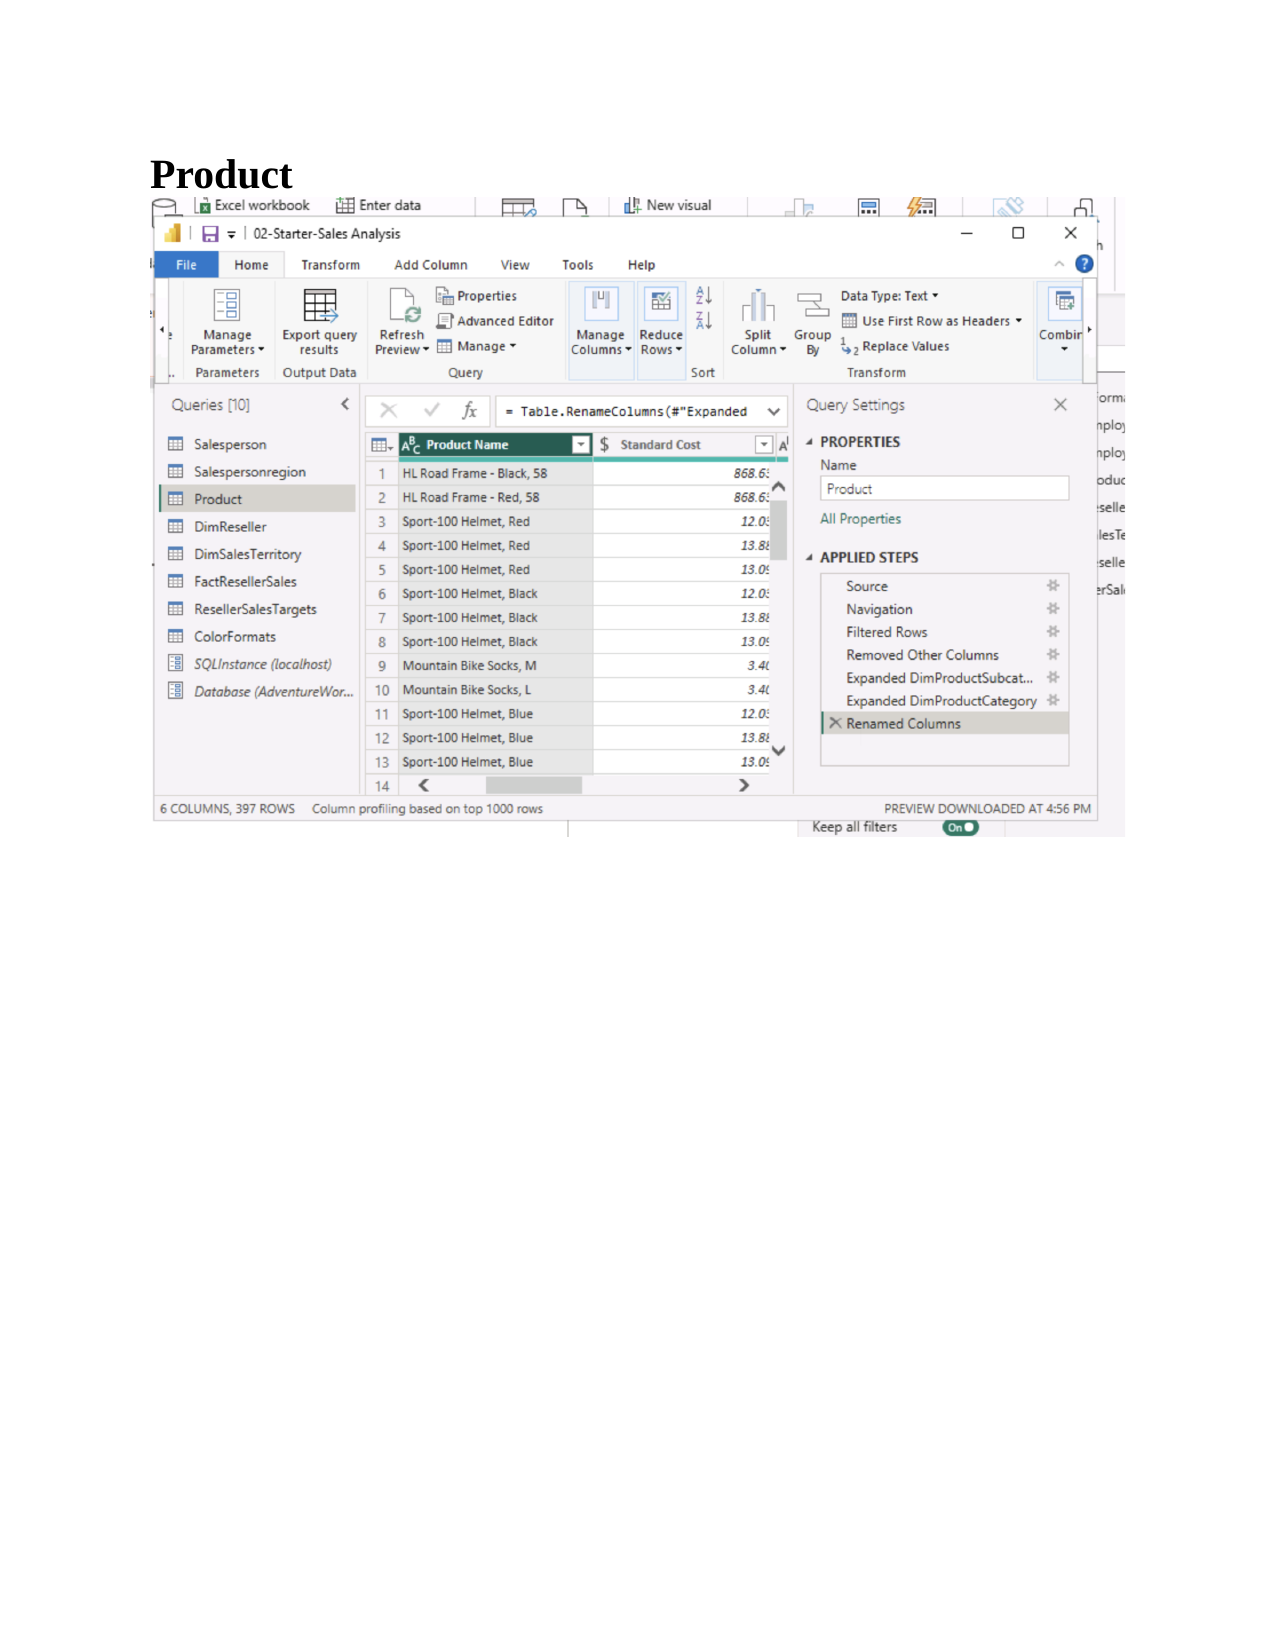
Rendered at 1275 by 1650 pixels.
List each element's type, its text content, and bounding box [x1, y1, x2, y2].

subtitle Product [150, 150, 1125, 197]
picture [150, 197, 1125, 837]
